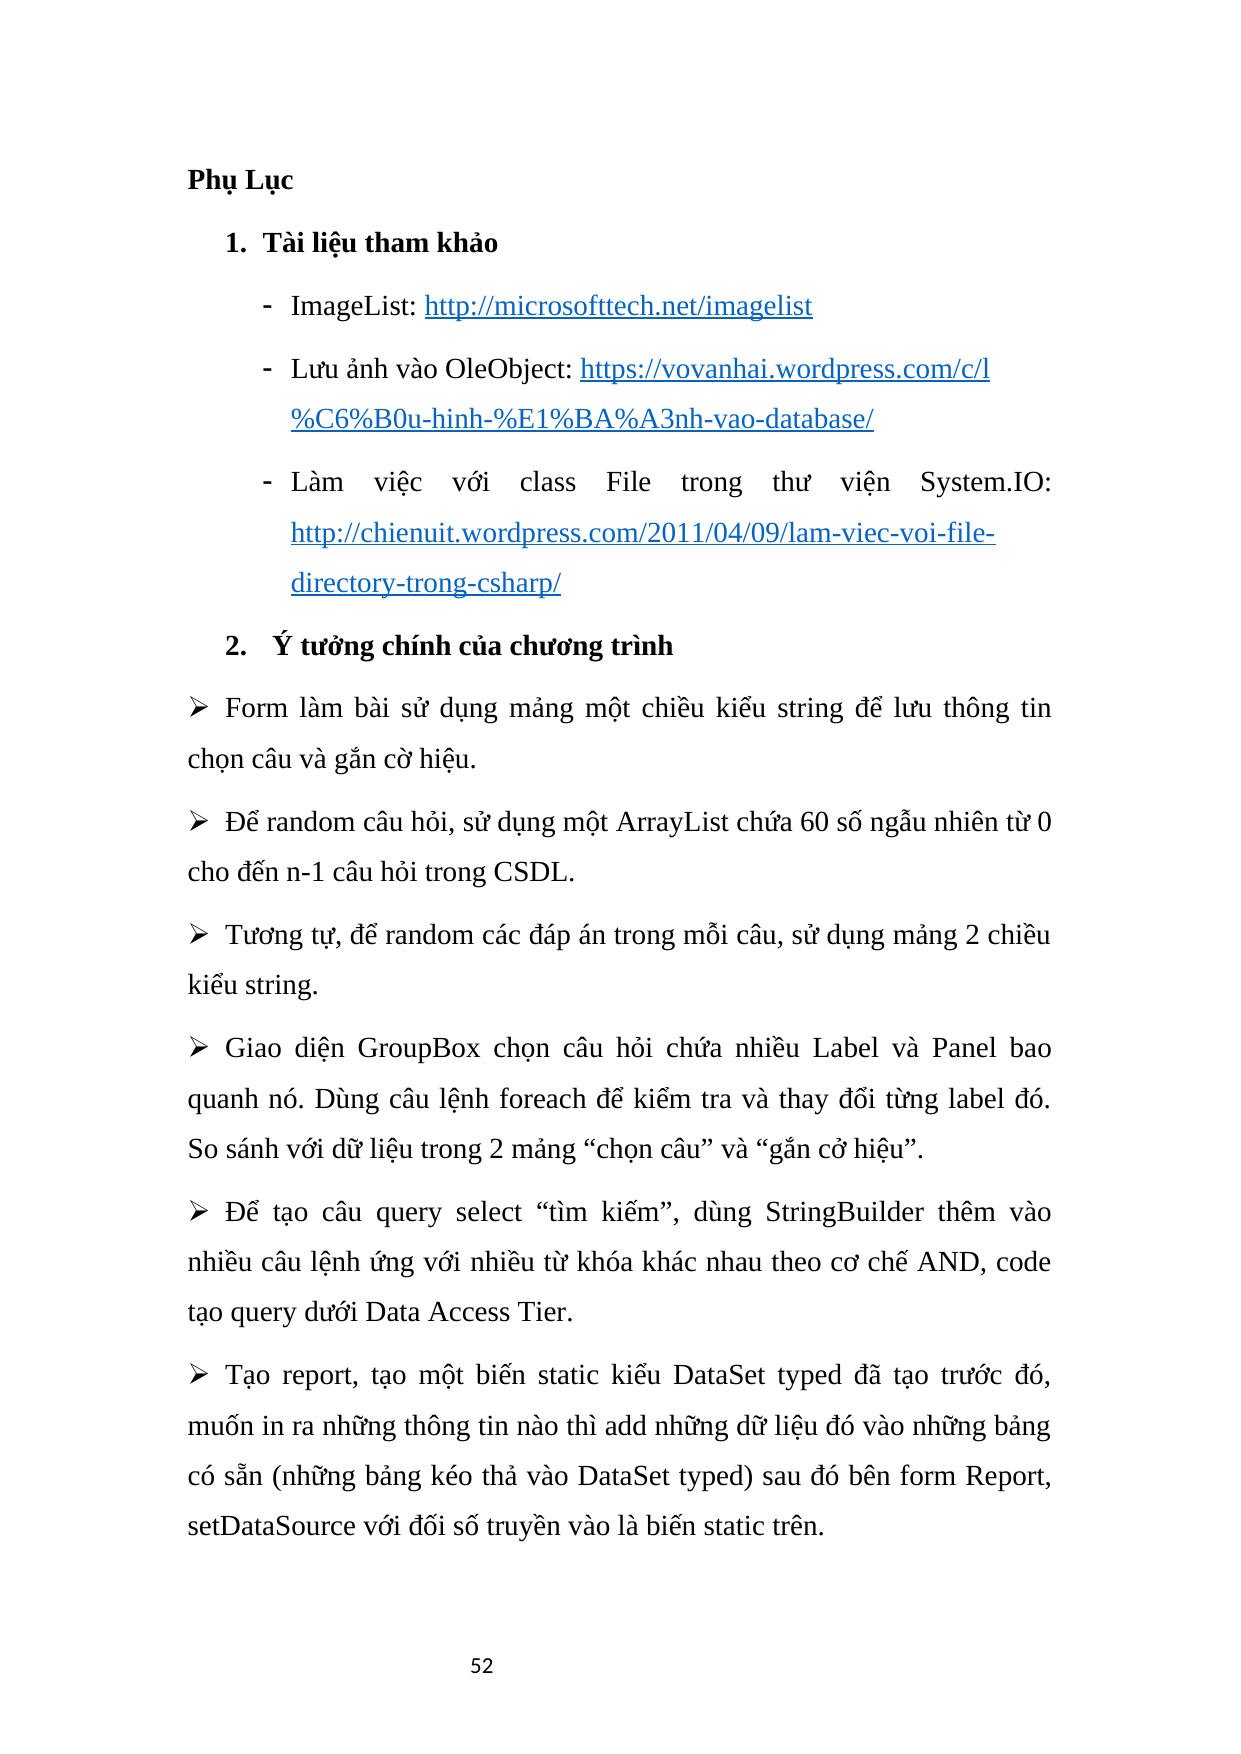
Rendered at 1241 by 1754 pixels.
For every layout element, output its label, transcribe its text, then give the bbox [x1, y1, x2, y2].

text Tương tự, để random các đáp án trong mỗi câu, sử dụng mảng 2 chiều kiểu string. [187, 917, 1053, 1001]
text Để tạo câu query select “tìm kiếm”, dùng StringBuilder thêm vào nhiều câu lệnh ứng với nhiều từ khóa khác nhau theo cơ chế AND, code tạo query dưới Data Access Tier. [187, 1194, 1053, 1328]
text Phụ Lục [187, 162, 1053, 196]
text Form làm bài sử dụng mảng một chiều kiểu string để lưu thông tin chọn câu và gắn cờ hiệu. [187, 691, 1053, 774]
text Giao diện GroupBox chọn câu hỏi chứa nhiều Label và Panel bao quanh nó. Dùng câu lệnh foreach để kiểm tra và thay đổi từng label đó. So sánh với dữ liệu trong 2 mảng “chọn câu” và “gắn cở hiệu”. [187, 1030, 1053, 1164]
text Lưu ảnh vào OleObject: https://vovanhai.wordpress.com/c/l%C6%B0u-hinh-%E1%BA%A3nh-vao-database/ [262, 351, 1053, 435]
subtitle Ý tưởng chính của chương trình [225, 628, 1053, 661]
subtitle Tài liệu tham khảo [225, 225, 1053, 259]
text Để random câu hỏi, sử dụng một ArrayList chứa 60 số ngẫu nhiên từ 0 cho đến n-1 câu hỏi trong CSDL. [187, 804, 1053, 888]
text Tạo report, tạo một biến static kiểu DataSet typed đã tạo trước đó, muốn in ra những thông tin nào thì add những dữ liệu đó vào những bảng có sẵn (những bảng kéo thả vào DataSet typed) sau đó bên form Report, setDataSource với đối số truyền vào là biến static trên. [187, 1357, 1053, 1542]
text ImageList: http://microsofttech.net/imagelist [262, 288, 1053, 322]
text Làm việc với class File trong thư viện System.IO: http://chienuit.wordpress.com/2011/04/09/lam-viec-voi-file-directory-trong-csharp/ [262, 464, 1053, 598]
